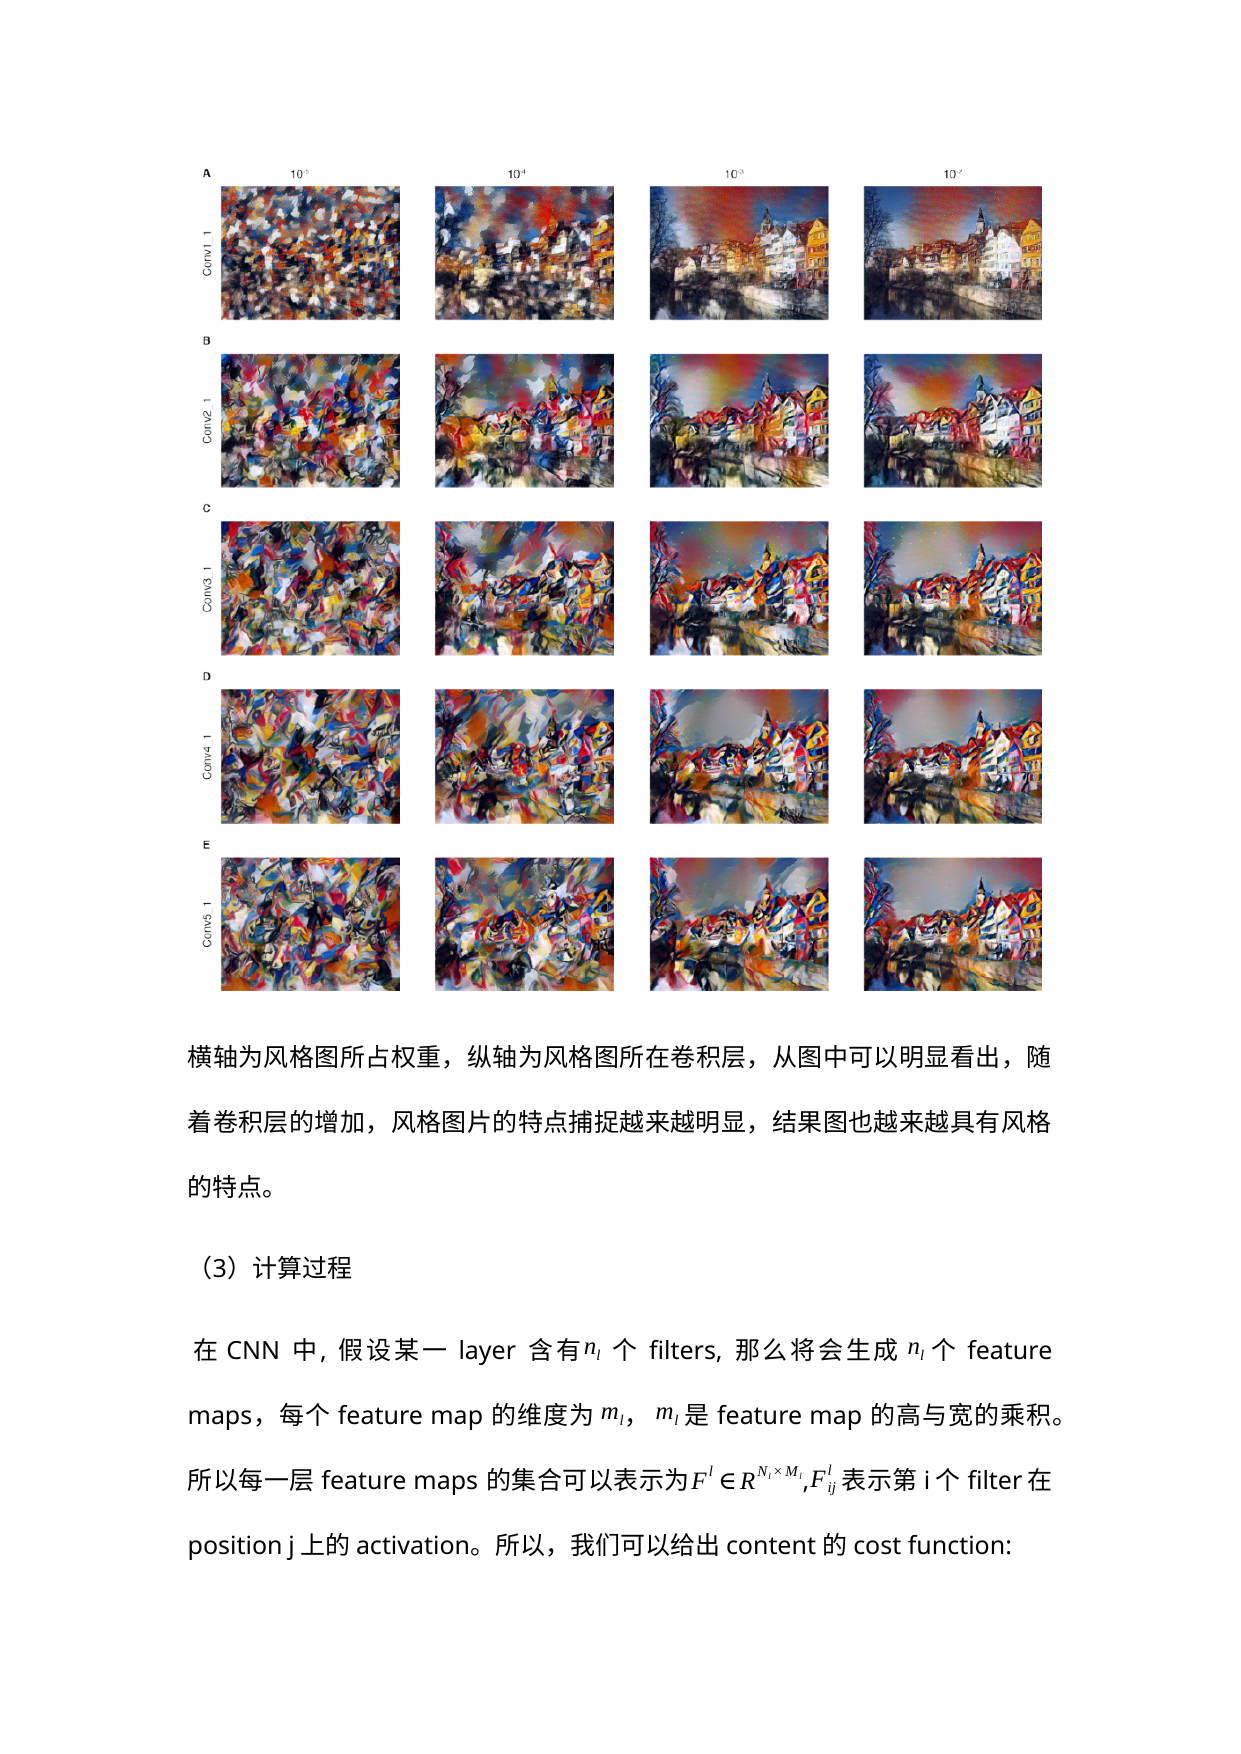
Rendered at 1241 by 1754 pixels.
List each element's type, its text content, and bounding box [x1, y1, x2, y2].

picture [187, 162, 1054, 1003]
list 在CNN 中, 假设某一 layer 含有 个 filters, 那么将会生成 个 feature maps，每个 feature map 的维度为 ， 是 feature map 的高与宽的乘积。所以每一层 feature maps 的集合可以表示为 , 表示第 i个 filter在 position j 上的 activation。所以，我们可以给出 content 的 cost function: [187, 1316, 1053, 1576]
list （3）计算过程 [187, 1234, 1053, 1299]
list 横轴为风格图所占权重，纵轴为风格图所在卷积层，从图中可以明显看出，随着卷积层的增加，风格图片的特点捕捉越来越明显，结果图也越来越具有风格的特点。 [187, 1023, 1053, 1218]
